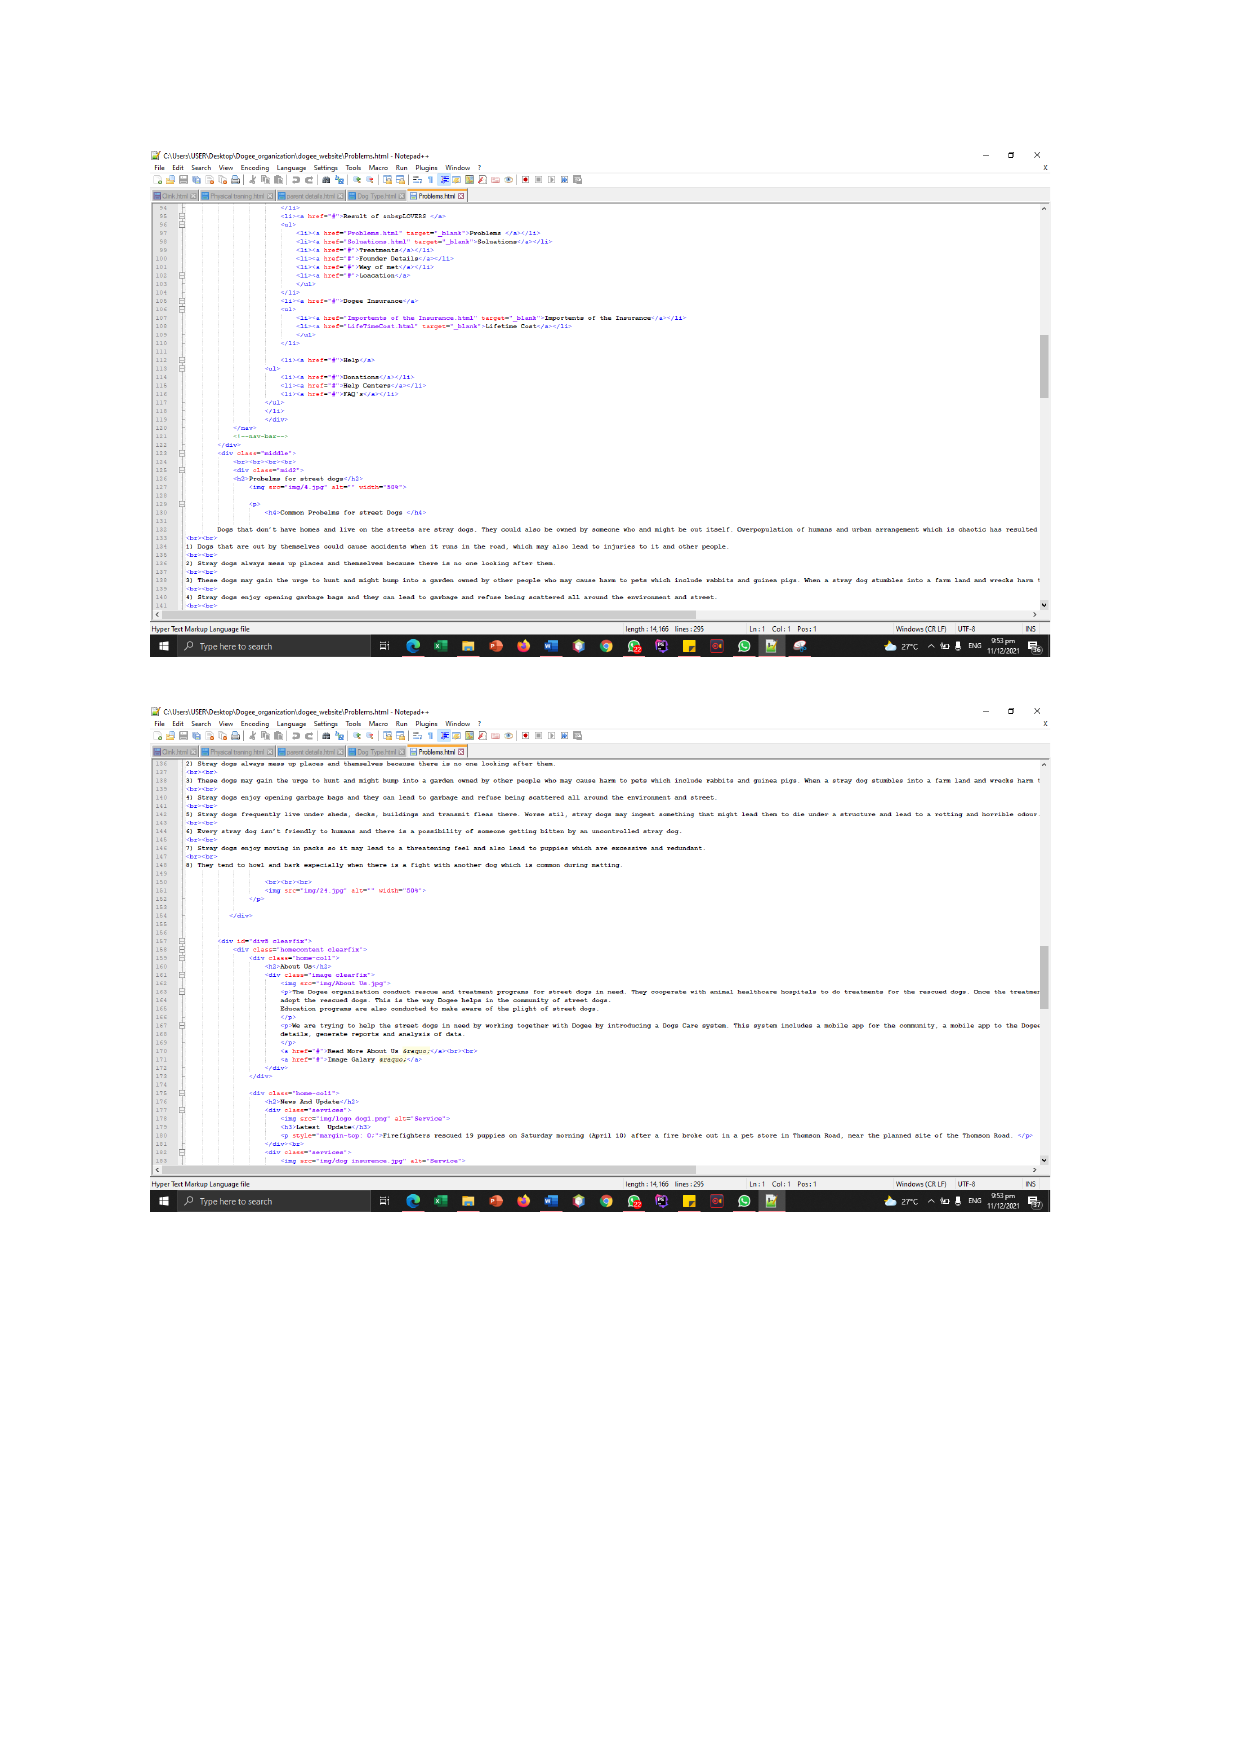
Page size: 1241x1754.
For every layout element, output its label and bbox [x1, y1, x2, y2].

picture [150, 150, 1050, 657]
picture [150, 705, 1050, 1212]
